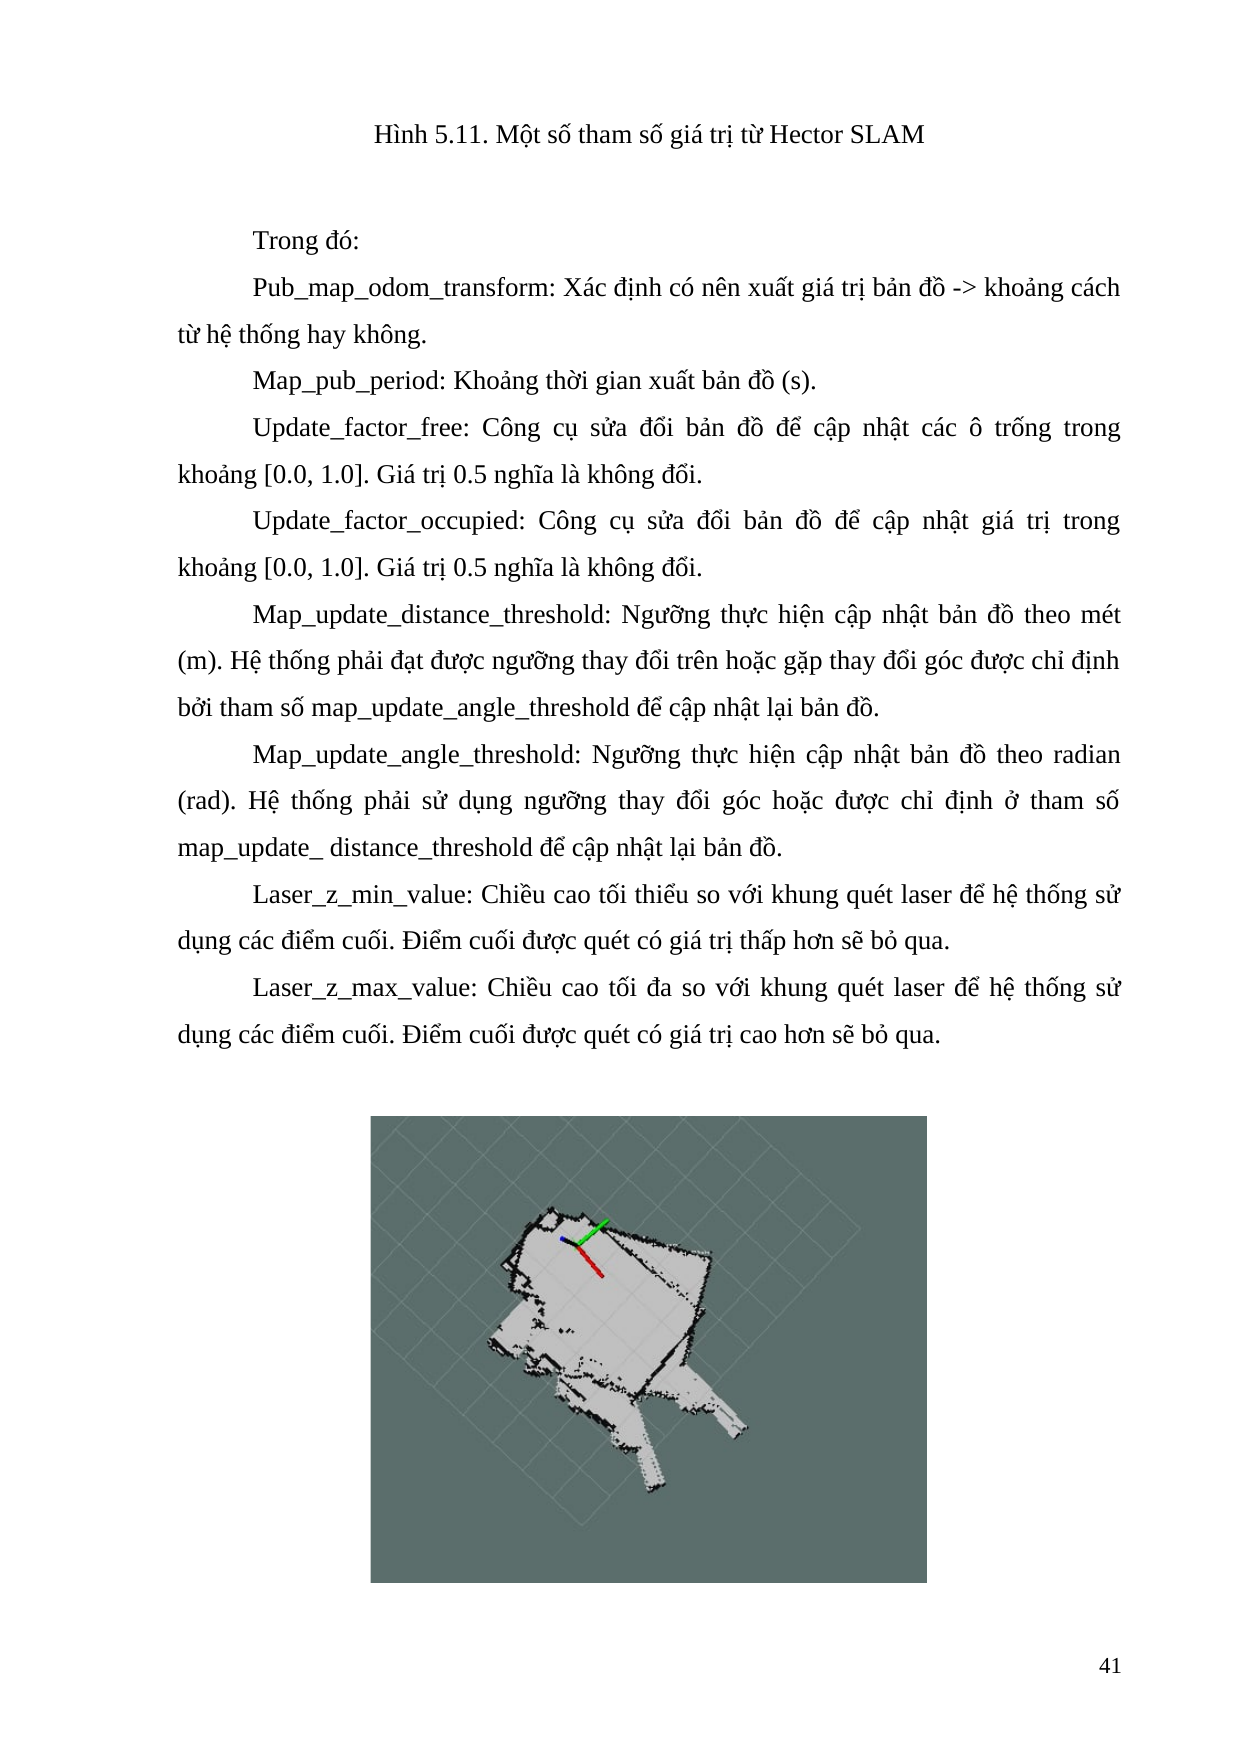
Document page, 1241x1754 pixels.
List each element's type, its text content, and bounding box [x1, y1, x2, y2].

text Map_update_angle_threshold: Ngưỡng thực hiện cập nhật bản đồ theo radian (rad). Hệ thống phải sử dụng ngưỡng thay đổi góc hoặc được chỉ định ở tham số map_update_ distance_threshold để cập nhật lại bản đồ. [177, 738, 1122, 862]
text Update_factor_occupied: Công cụ sửa đổi bản đồ để cập nhật giá trị trong khoảng [0.0, 1.0]. Giá trị 0.5 nghĩa là không đổi. [177, 504, 1122, 582]
text Laser_z_max_value: Chiều cao tối đa so với khung quét laser để hệ thống sử dụng các điểm cuối. Điểm cuối được quét có giá trị cao hơn sẽ bỏ qua. [177, 971, 1122, 1049]
text Trong đó: [177, 224, 1122, 256]
text Update_factor_free: Công cụ sửa đổi bản đồ để cập nhật các ô trống trong khoảng [0.0, 1.0]. Giá trị 0.5 nghĩa là không đổi. [177, 411, 1122, 489]
text Laser_z_min_value: Chiều cao tối thiểu so với khung quét laser để hệ thống sử dụng các điểm cuối. Điểm cuối được quét có giá trị thấp hơn sẽ bỏ qua. [177, 878, 1122, 956]
text Map_update_distance_threshold: Ngưỡng thực hiện cập nhật bản đồ theo mét (m). Hệ thống phải đạt được ngưỡng thay đổi trên hoặc gặp thay đổi góc được chỉ định bởi tham số map_update_angle_threshold để cập nhật lại bản đồ. [177, 598, 1122, 722]
text Pub_map_odom_transform: Xác định có nên xuất giá trị bản đồ -> khoảng cách từ hệ thống hay không. [177, 271, 1122, 349]
text Map_pub_period: Khoảng thời gian xuất bản đồ (s). [177, 364, 1122, 396]
picture [370, 1116, 927, 1583]
subtitle Hình 5.11. Một số tham số giá trị từ Hector SLAM [177, 118, 1122, 150]
